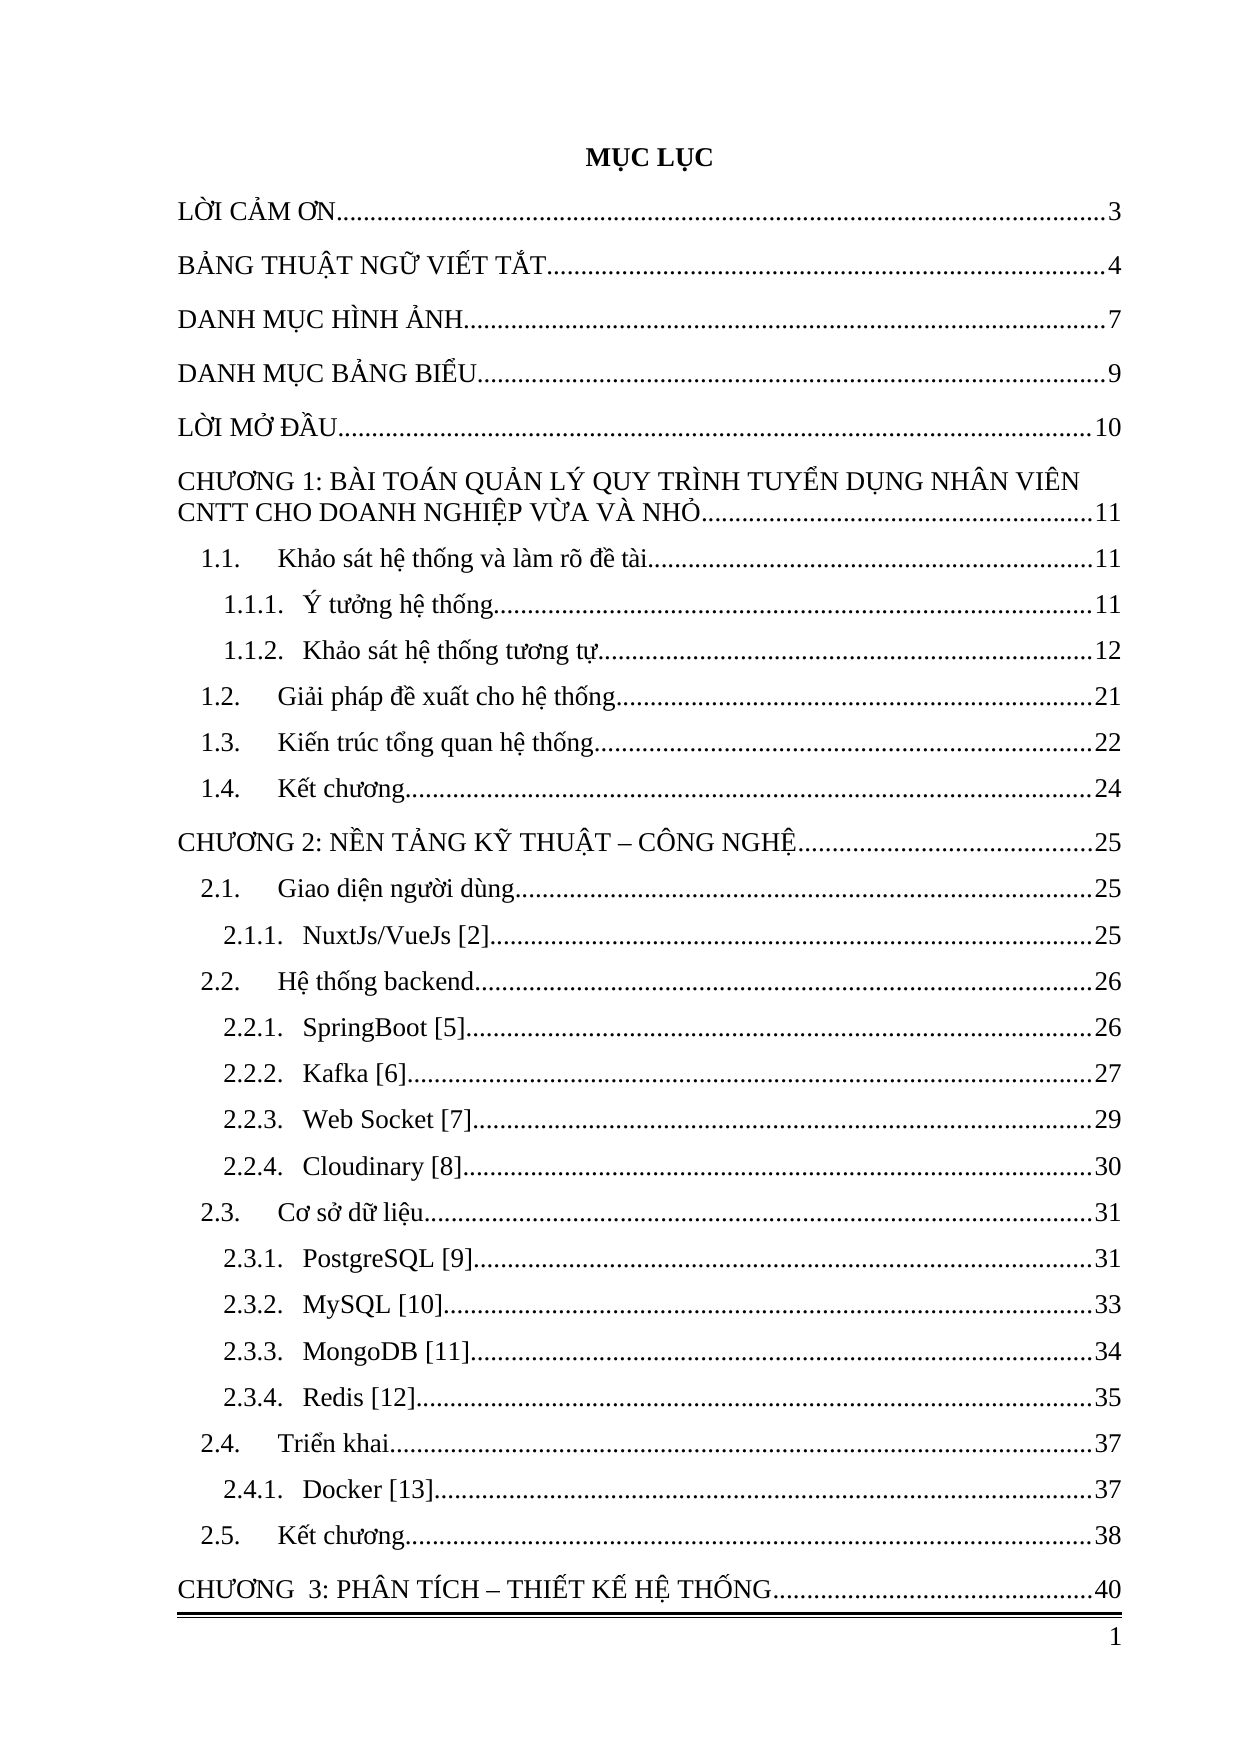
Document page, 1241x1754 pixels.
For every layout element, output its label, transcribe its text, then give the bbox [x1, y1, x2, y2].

text 2.3.3. MongoDB [11] 34 [223, 1334, 1122, 1366]
text 1.1.2. Khảo sát hệ thống tương tự 12 [223, 634, 1122, 666]
text CHƯƠNG 1: BÀI TOÁN QUẢN LÝ QUY TRÌNH TUYỂN DỤNG NHÂN VIÊN CNTT CHO DOANH NGHIỆP VỪA VÀ NHỎ 11 [177, 465, 1122, 527]
text 2.4. Triển khai 37 [200, 1427, 1122, 1458]
text 1.4. Kết chương 24 [200, 772, 1122, 804]
text BẢNG THUẬT NGỮ VIẾT TẮT 4 [177, 249, 1122, 280]
text 2.2.3. Web Socket [7] 29 [223, 1103, 1122, 1135]
text 2.3.1. PostgreSQL [9] 31 [223, 1242, 1122, 1273]
text 2.2. Hệ thống backend 26 [200, 965, 1122, 996]
text 2.1. Giao diện người dùng 25 [200, 872, 1122, 904]
text CHƯƠNG 3: PHÂN TÍCH – THIẾT KẾ HỆ THỐNG 40 [177, 1573, 1122, 1604]
text 1.2. Giải pháp đề xuất cho hệ thống 21 [200, 680, 1122, 712]
text DANH MỤC HÌNH ẢNH 7 [177, 303, 1122, 334]
text LỜI CẢM ƠN 3 [177, 195, 1122, 226]
text 2.3. Cơ sở dữ liệu 31 [200, 1196, 1122, 1227]
text MỤC LỤC [177, 141, 1122, 172]
text 2.1.1. NuxtJs/VueJs [2] 25 [223, 919, 1122, 950]
text DANH MỤC BẢNG BIỂU 9 [177, 357, 1122, 388]
text 2.2.2. Kafka [6] 27 [223, 1057, 1122, 1088]
text 2.2.1. SpringBoot [5] 26 [223, 1011, 1122, 1042]
text 2.4.1. Docker [13] 37 [223, 1473, 1122, 1504]
text 1.3. Kiến trúc tổng quan hệ thống 22 [200, 726, 1122, 758]
text 2.3.2. MySQL [10] 33 [223, 1288, 1122, 1319]
text 2.3.4. Redis [12] 35 [223, 1381, 1122, 1412]
text 2.2.4. Cloudinary [8] 30 [223, 1150, 1122, 1181]
text 1.1.1. Ý tưởng hệ thống 11 [223, 588, 1122, 619]
text 2.5. Kết chương 38 [200, 1519, 1122, 1550]
text CHƯƠNG 2: NỀN TẢNG KỸ THUẬT – CÔNG NGHỆ 25 [177, 826, 1122, 858]
text LỜI MỞ ĐẦU 10 [177, 411, 1122, 442]
text 1.1. Khảo sát hệ thống và làm rõ đề tài 11 [200, 542, 1122, 573]
